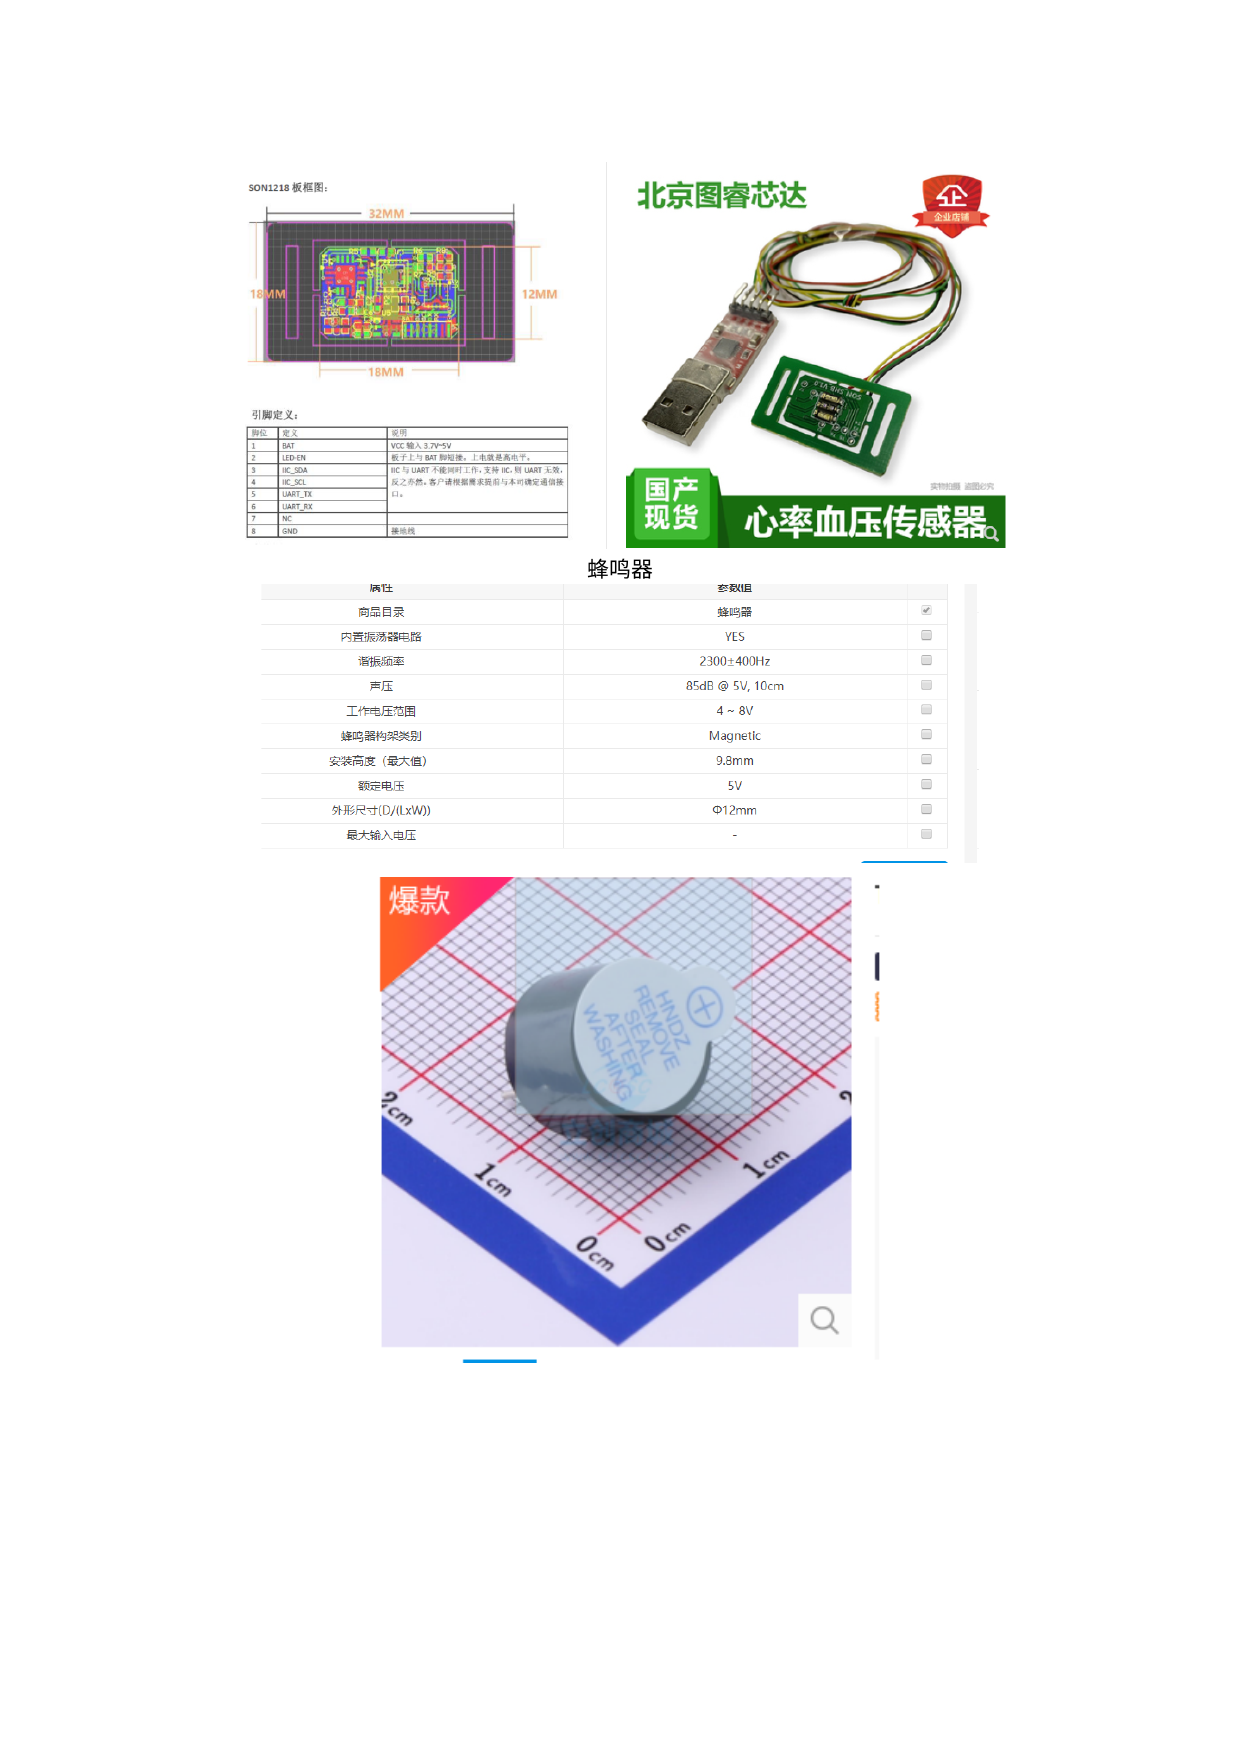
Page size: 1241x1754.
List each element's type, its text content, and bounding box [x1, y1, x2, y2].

picture [360, 877, 880, 1363]
picture [228, 162, 1012, 549]
picture [261, 584, 979, 863]
text 蜂鸣器 [187, 552, 1053, 584]
